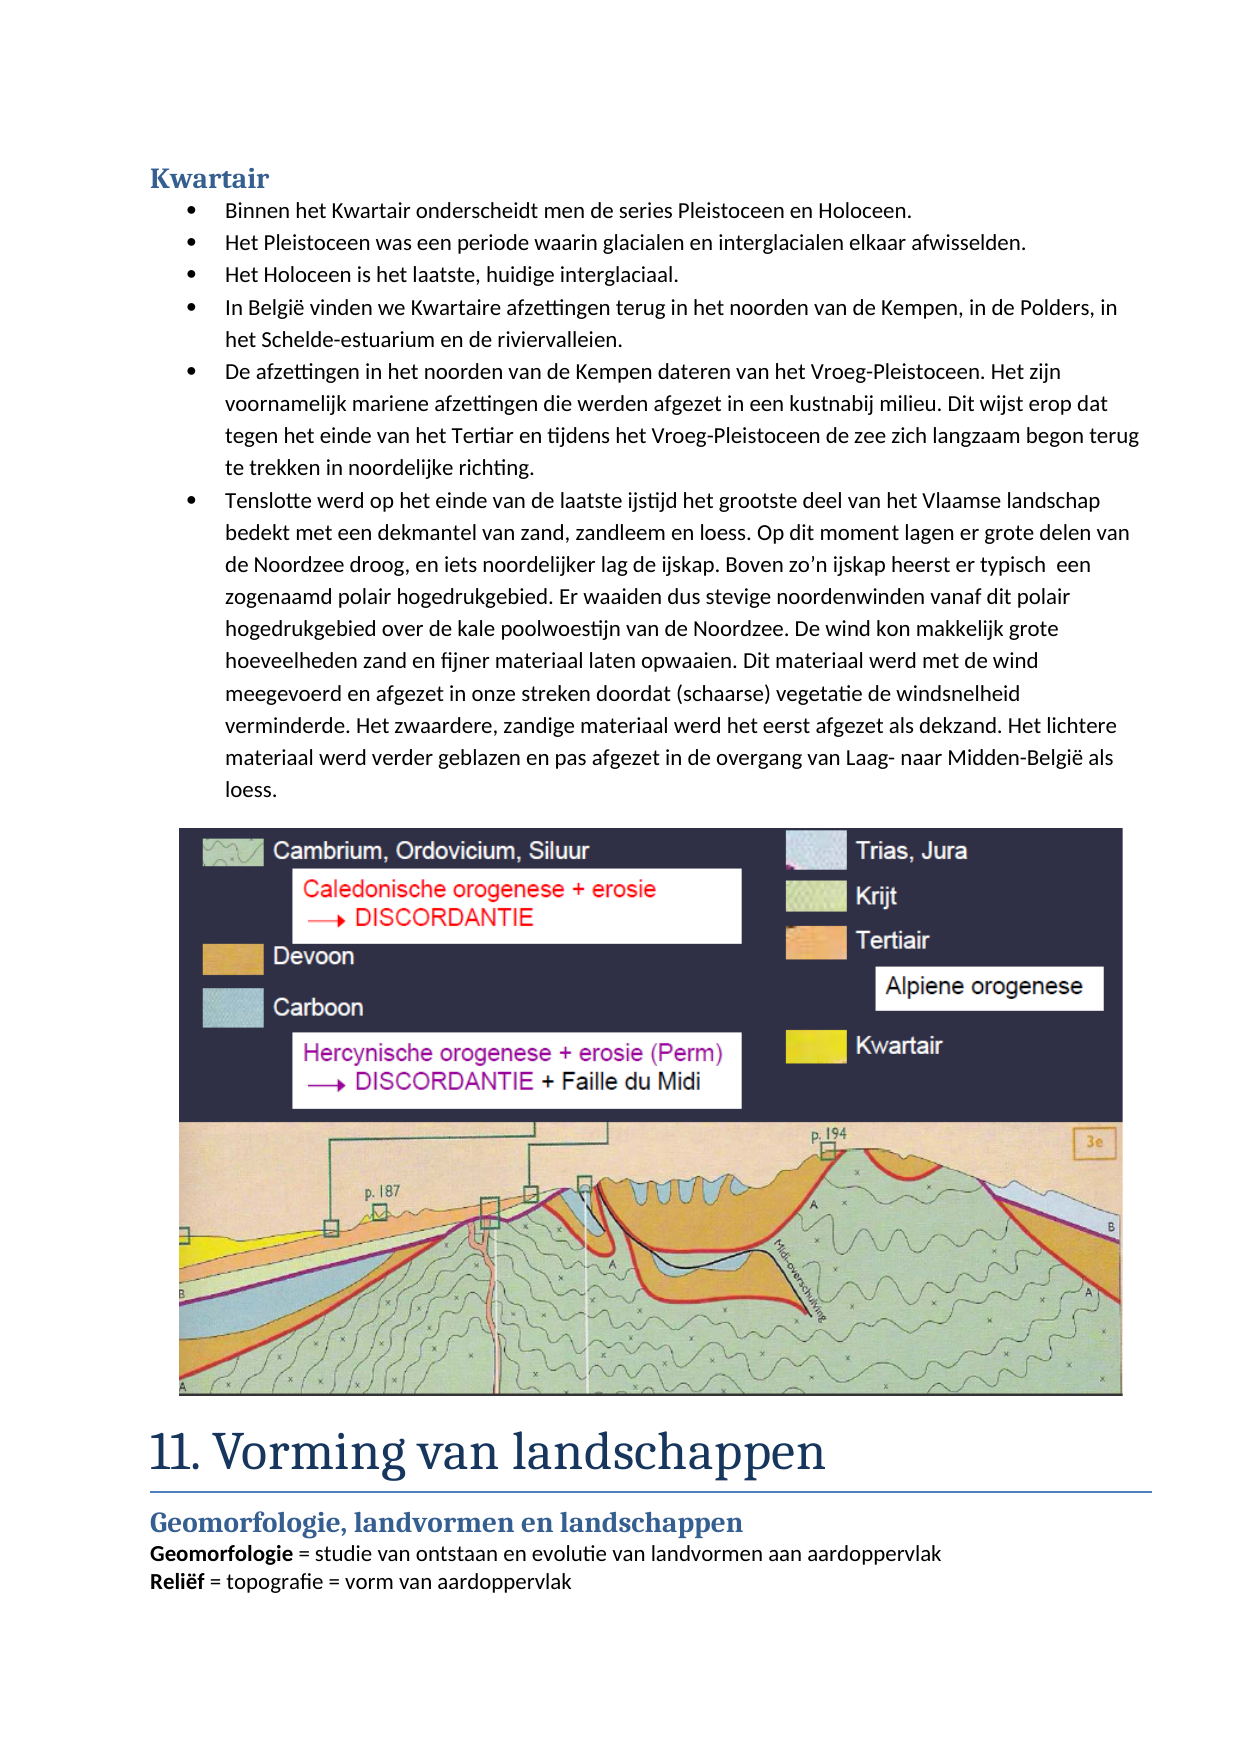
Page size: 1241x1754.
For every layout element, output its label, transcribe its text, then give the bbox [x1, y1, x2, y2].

title 11. Vorming van landschappen [150, 1421, 1152, 1491]
list Tenslotte werd op het einde van de laatste ijstijd het grootste deel van het Vlaamse landschap bedekt met een dekmantel van zand, zandleem en loess. Op dit moment lagen er grote delen van de Noordzee droog, en iets noordelijker lag de ijskap. Boven zo’n ijskap heerst er typisch een zogenaamd polair hogedrukgebied. Er waaiden dus stevige noordenwinden vanaf dit polair hogedrukgebied over de kale poolwoestijn van de Noordzee. De wind kon makkelijk grote hoeveelheden zand en fijner materiaal laten opwaaien. Dit materiaal werd met de wind meegevoerd en afgezet in onze streken doordat (schaarse) vegetatie de windsnelheid verminderde. Het zwaardere, zandige materiaal werd het eerst afgezet als dekzand. Het lichtere materiaal werd verder geblazen en pas afgezet in de overgang van Laag- naar Midden-België als loess. [187, 486, 1152, 803]
text Geomorfologie = studie van ontstaan en evolutie van landvormen aan aardoppervlak [150, 1539, 1152, 1567]
subtitle Kwartair [150, 162, 1152, 196]
list De afzettingen in het noorden van de Kempen dateren van het Vroeg-Pleistoceen. Het zijn voornamelijk mariene afzettingen die werden afgezet in een kustnabij milieu. Dit wijst erop dat tegen het einde van het Tertiar en tijdens het Vroeg-Pleistoceen de zee zich langzaam begon terug te trekken in noordelijke richting. [187, 357, 1152, 482]
list Het Pleistoceen was een periode waarin glacialen en interglacialen elkaar afwisselden. [187, 228, 1152, 256]
subtitle Geomorfologie, landvormen en landschappen [150, 1506, 1152, 1539]
list Het Holoceen is het laatste, huidige interglaciaal. [187, 260, 1152, 288]
picture [179, 828, 1123, 1396]
text Reliëf = topografie = vorm van aardoppervlak [150, 1567, 1152, 1595]
list Binnen het Kwartair onderscheidt men de series Pleistoceen en Holoceen. [187, 196, 1152, 224]
list In België vinden we Kwartaire afzettingen terug in het noorden van de Kempen, in de Polders, in het Schelde-estuarium en de riviervalleien. [187, 293, 1152, 353]
